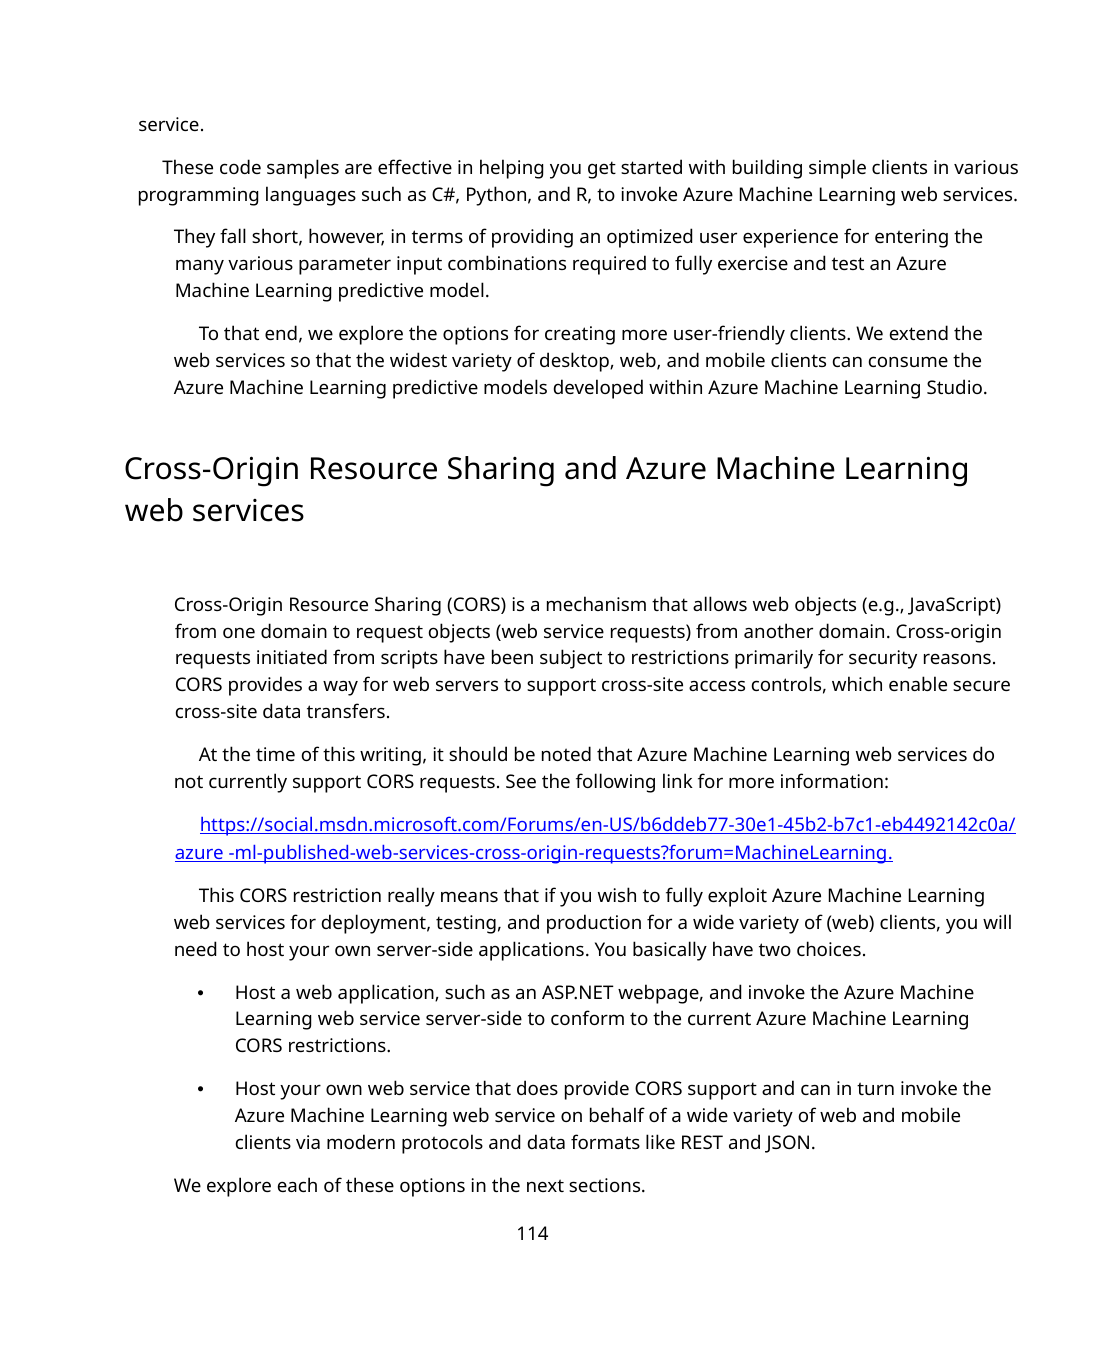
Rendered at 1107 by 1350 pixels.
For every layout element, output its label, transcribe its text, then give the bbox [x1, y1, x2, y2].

text https://social.msdn.microsoft.com/Forums/en-US/b6ddeb77-30e1-45b2-b7c1-eb4492142c0a/azure -ml-published-web-services-cross-origin-requests?forum=MachineLearning. [174, 811, 1042, 864]
text These code samples are effective in helping you get started with building simple clients in various programming languages such as C#, Python, and R, to invoke Azure Machine Learning web services. [137, 154, 1019, 206]
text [137, 111, 993, 137]
text Cross-Origin Resource Sharing (CORS) is a mechanism that allows web objects (e.g., JavaScript) from one domain to request objects (web service requests) from another domain. Cross-origin requests initiated from scripts have been subject to restrictions primarily for security reasons. CORS provides a way for web servers to support cross-site access controls, which enable secure cross-site data transfers. [173, 591, 1019, 724]
text This CORS restriction really means that if you wish to fully exploit Azure Machine Learning web services for deployment, testing, and production for a wide variety of (web) clients, you will need to host your own server-side applications. You basically have two choices. [173, 882, 1019, 961]
list Host your own web service that does provide CORS support and can in turn invoke the Azure Machine Learning web service on behalf of a wide variety of web and mobile clients via modern protocols and data formats like REST and JSON. [197, 1076, 1019, 1154]
text At the time of this writing, it should be noted that Azure Machine Learning web services do not currently support CORS requests. See the following link for more information: [173, 741, 1019, 793]
list Host a web application, such as an ASP.NET webpage, and invoke the Azure Machine Learning web service server-side to conform to the current Azure Machine Learning CORS restrictions. [197, 979, 1019, 1058]
text They fall short, however, in terms of providing an optimized user experience for entering the many various parameter input combinations required to fully exercise and test an Azure Machine Learning predictive model. [173, 224, 1019, 303]
text We explore each of these options in the next sections. [173, 1172, 1019, 1198]
text To that end, we explore the options for creating more user-friendly clients. We extend the web services so that the widest variety of desktop, web, and mobile clients can consume the Azure Machine Learning predictive models developed within Azure Machine Learning Studio. [173, 320, 1019, 399]
subtitle Cross-Origin Resource Sharing and Azure Machine Learning web services [123, 447, 998, 531]
